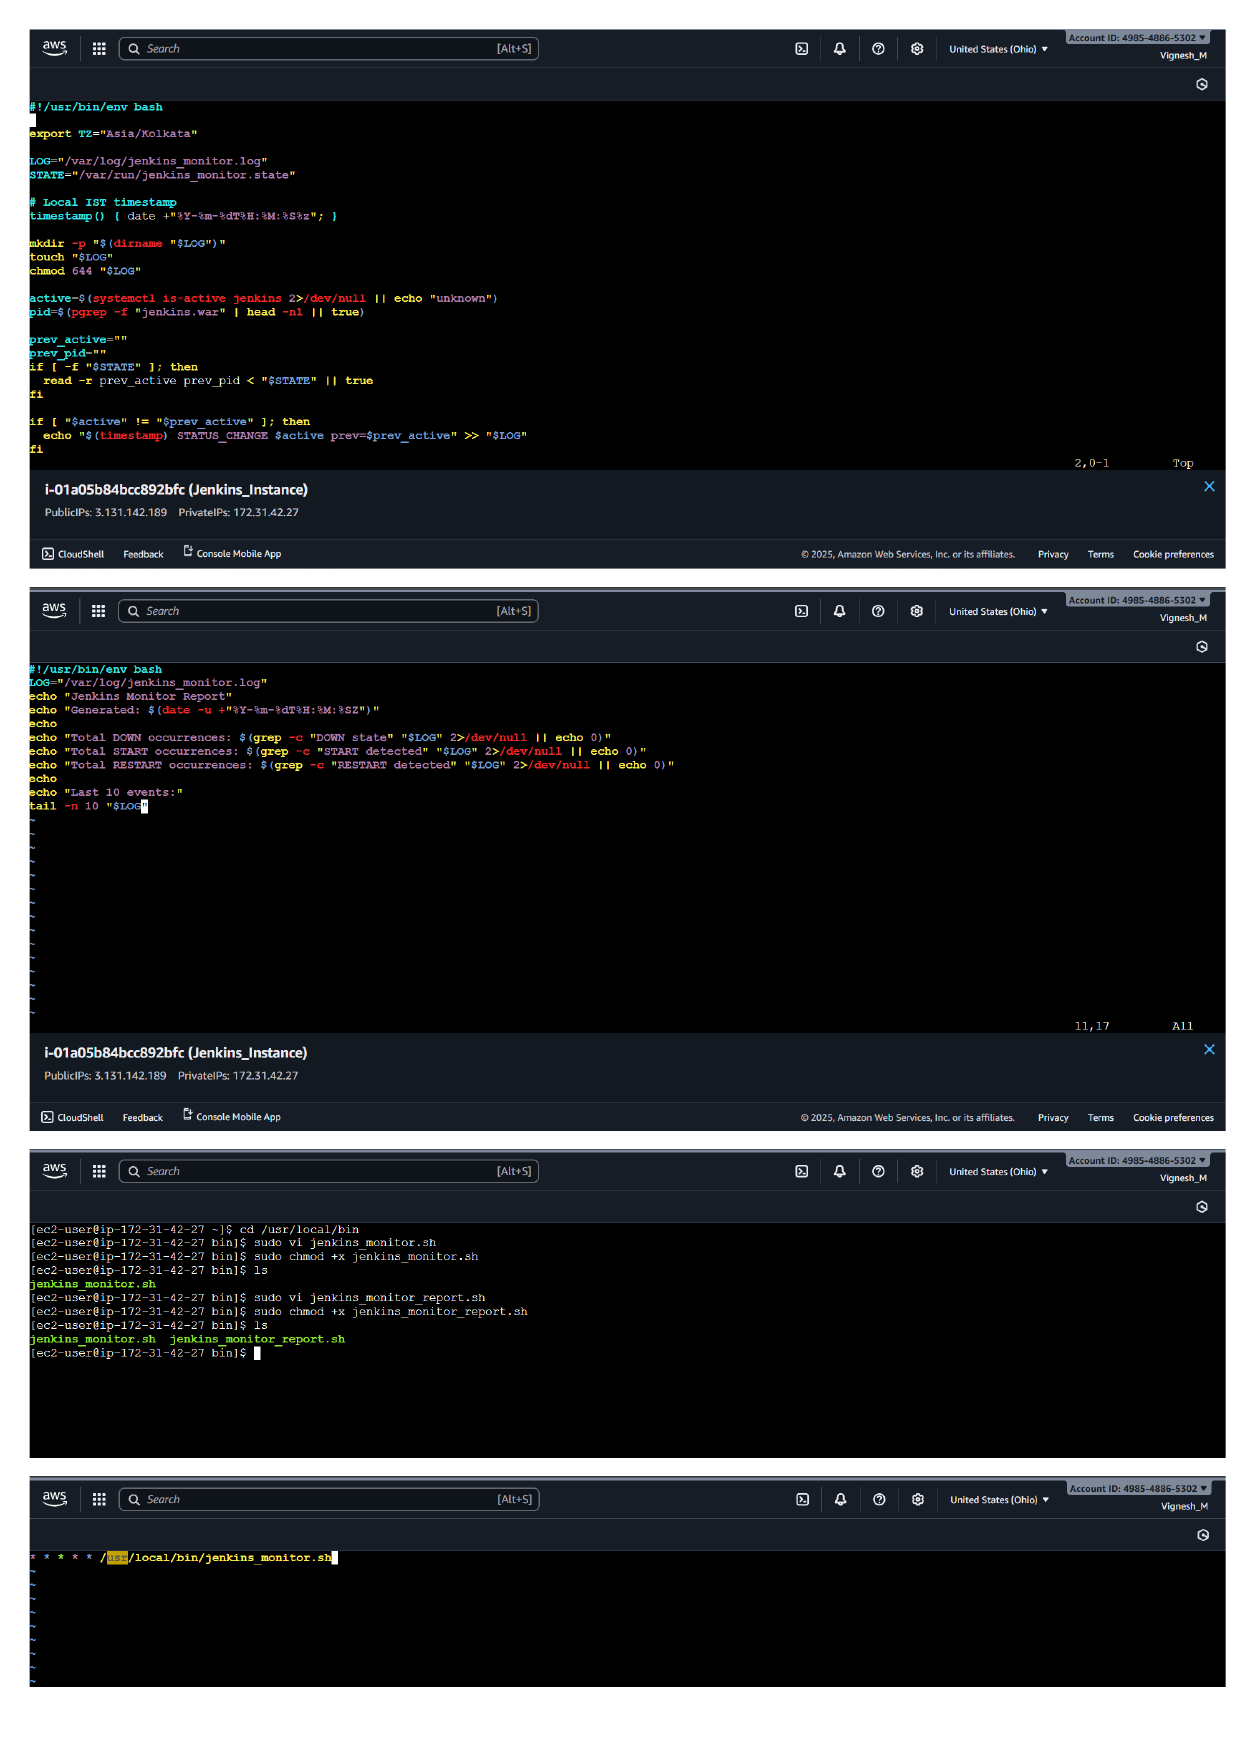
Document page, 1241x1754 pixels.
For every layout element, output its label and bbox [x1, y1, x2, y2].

picture [29, 29, 1226, 569]
picture [29, 587, 1226, 1131]
picture [29, 1149, 1226, 1458]
picture [29, 1476, 1226, 1687]
